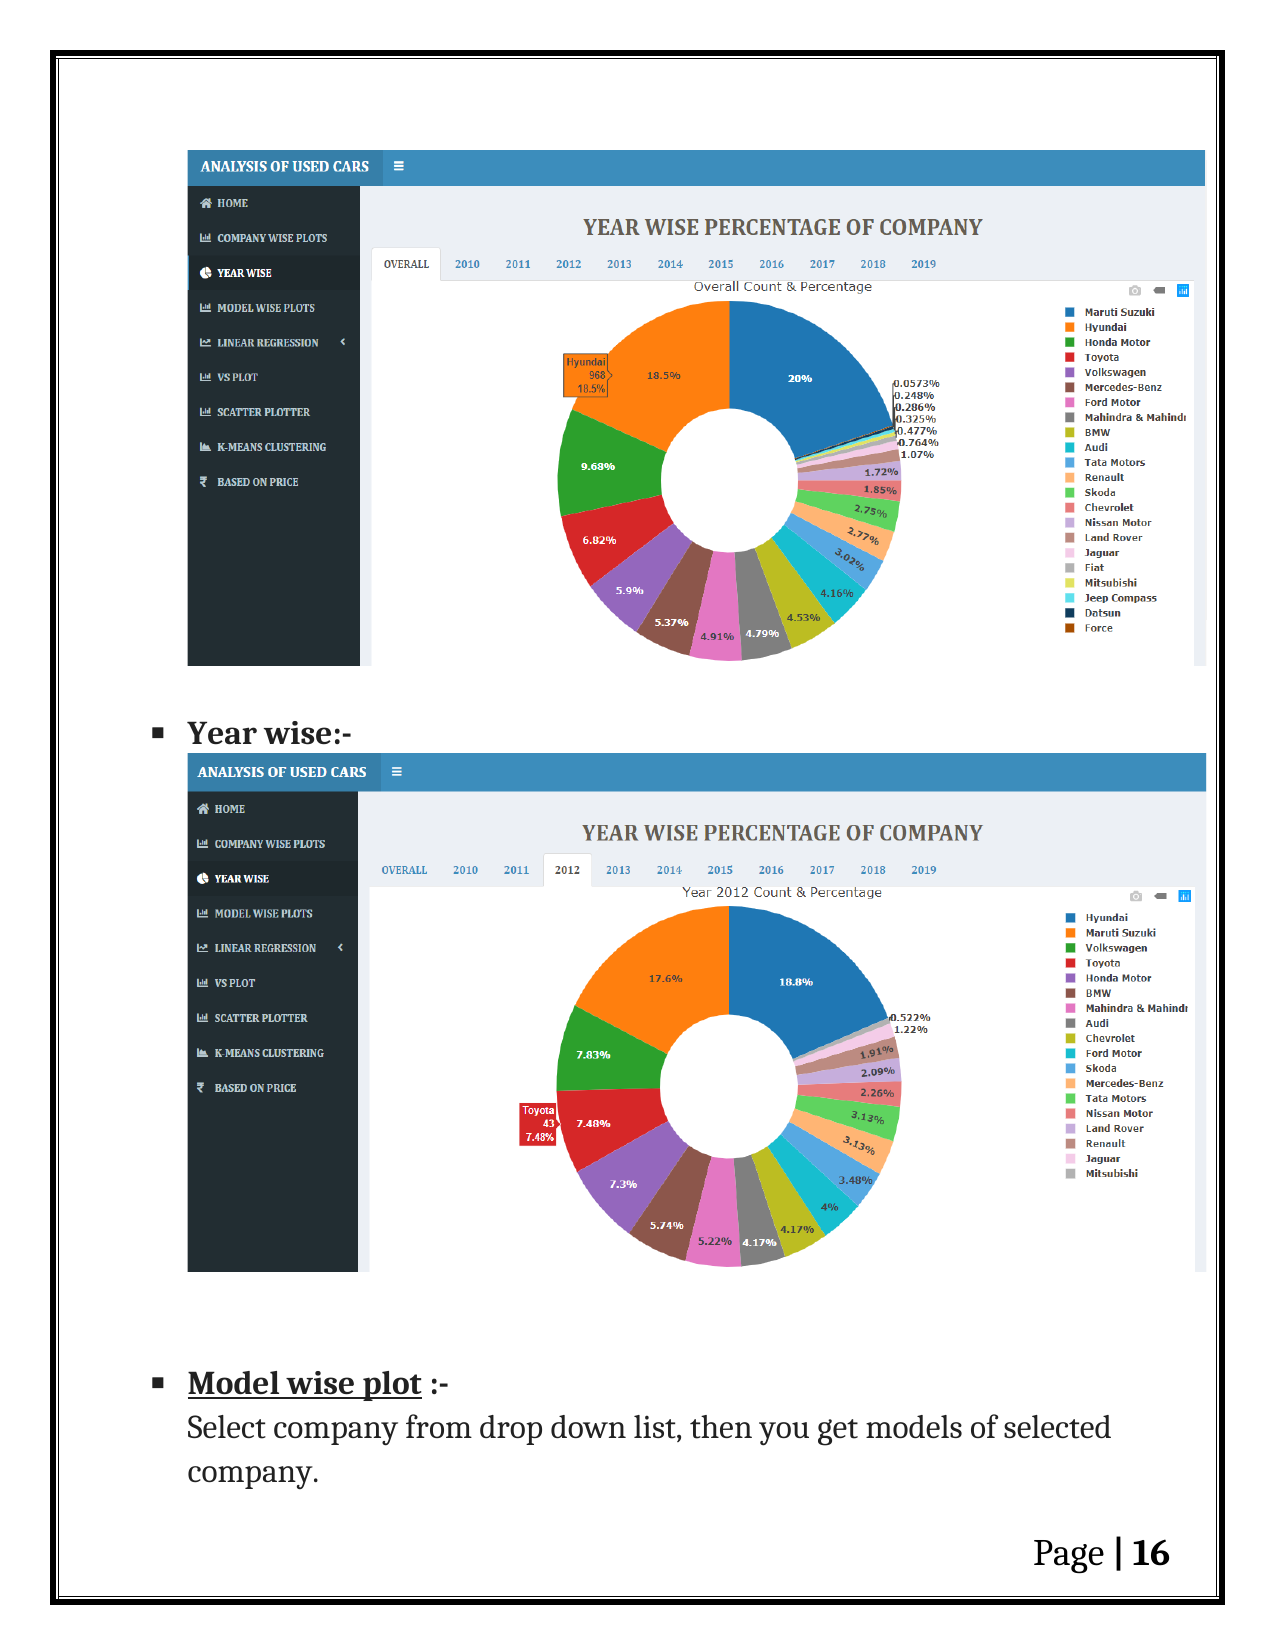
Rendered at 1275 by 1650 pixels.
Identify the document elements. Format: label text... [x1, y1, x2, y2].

list Year wise:- [150, 709, 1170, 753]
picture [187, 150, 1207, 666]
list Model wise plot :- [150, 1359, 1170, 1403]
text Select company from drop down list, then you get models of selected company. [187, 1403, 1170, 1491]
picture [187, 753, 1207, 1272]
